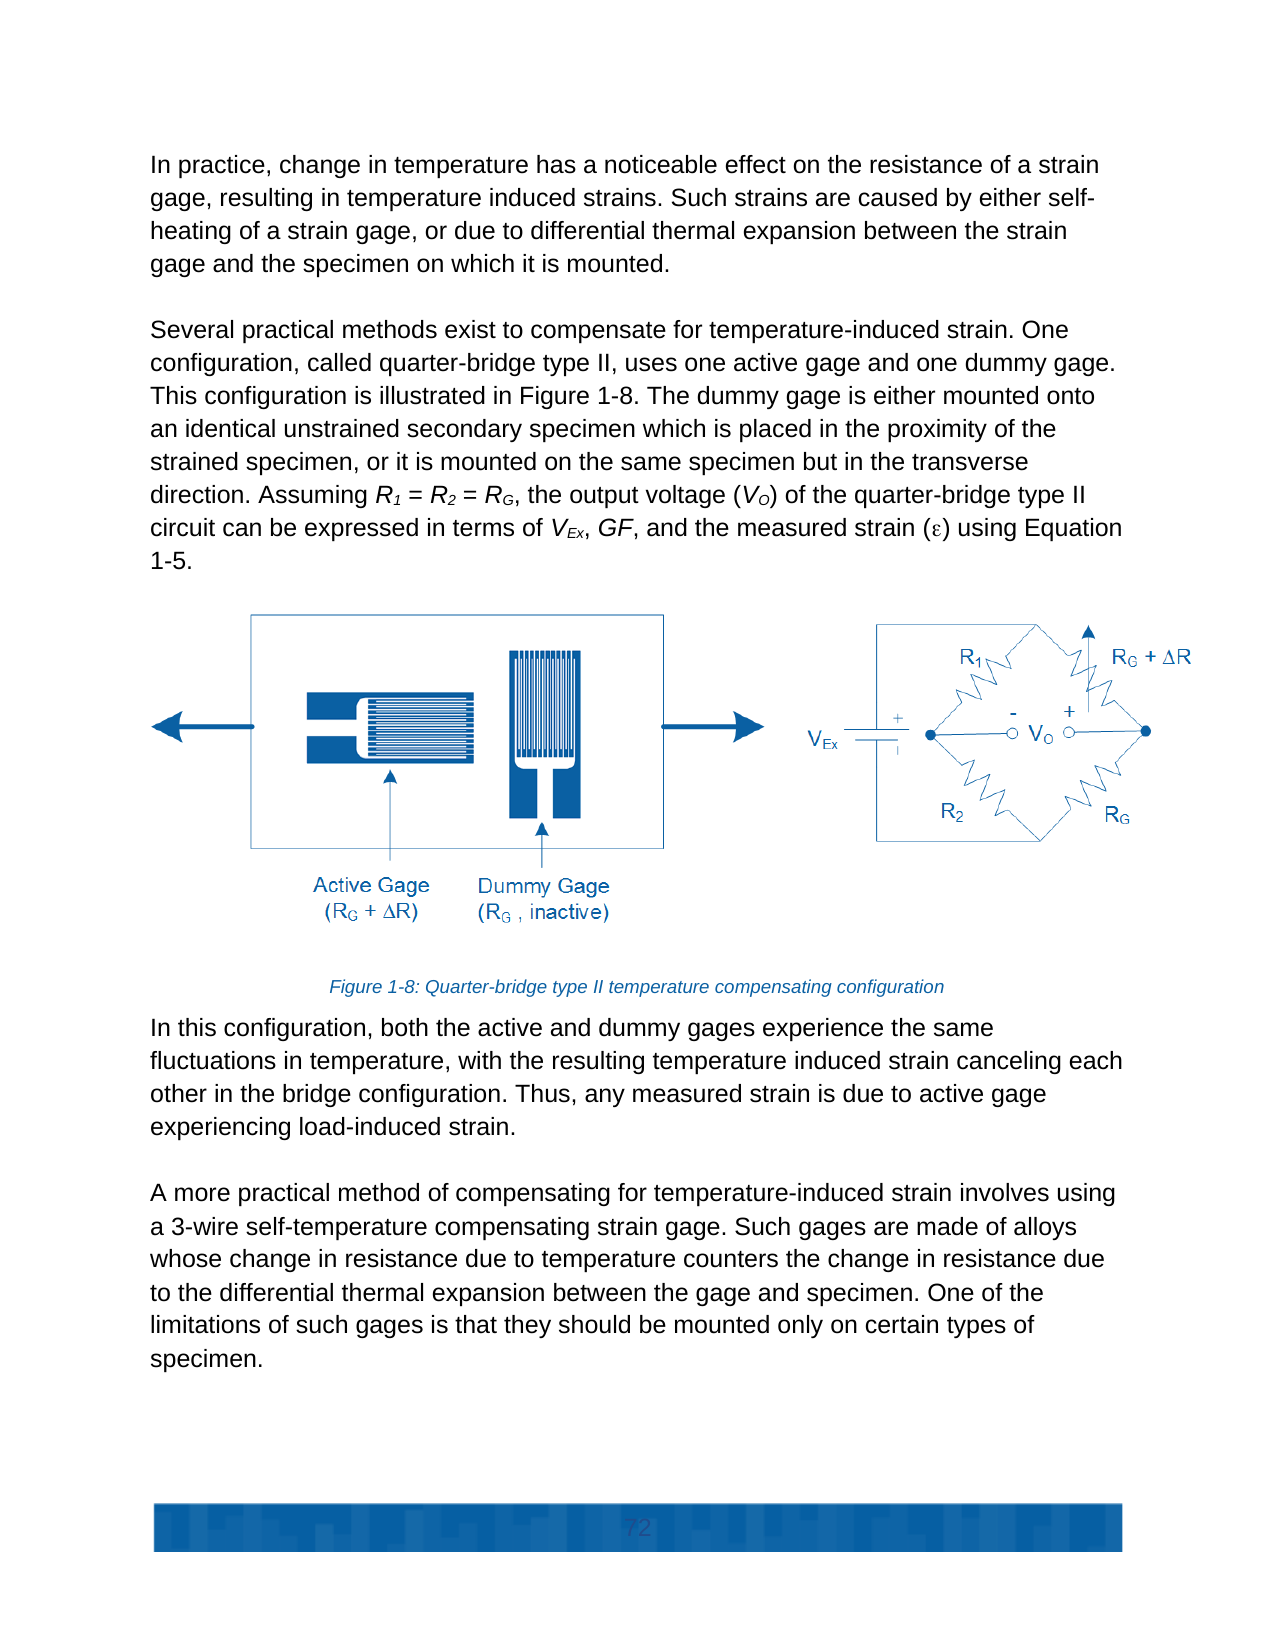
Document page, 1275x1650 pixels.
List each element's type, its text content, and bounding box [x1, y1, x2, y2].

text A more practical method of compensating for temperature-induced strain involves using a 3-wire self-temperature compensating strain gage. Such gages are made of alloys whose change in resistance due to temperature counters the change in resistance due to the differential thermal expansion between the gage and specimen. One of the limitations of such gages is that they should be mounted only on certain types of specimen. [150, 1178, 1125, 1372]
picture [153, 1503, 1123, 1552]
text In this configuration, both the active and dummy gages experience the same fluctuations in temperature, with the resulting temperature induced strain canceling each other in the bridge configuration. Thus, any measured strain is due to active gage experiencing load-induced strain. [150, 1013, 1125, 1141]
text Several practical methods exist to compensate for temperature-induced strain. One configuration, called quarter-bridge type II, uses one active gage and one dummy gage. This configuration is illustrated in Figure 1-8. The dummy gage is either mounted onto an identical unstrained secondary specimen which is placed in the proximity of the strained specimen, or it is mounted on the same specimen but in the transverse direction. Assuming R1 = R2 = RG, the output voltage (VO) of the quarter-bridge type II circuit can be expressed in terms of VEx, GF, and the measured strain () using Equation 1-5. [150, 315, 1125, 575]
text Figure 1-8: Quarter-bridge type II temperature compensating configuration [150, 976, 1125, 998]
picture [150, 612, 1202, 935]
text In practice, change in temperature has a noticeable effect on the resistance of a strain gage, resulting in temperature induced strains. Such strains are caused by either self-heating of a strain gage, or due to differential thermal expansion between the strain gage and the specimen on which it is mounted. [150, 150, 1125, 278]
